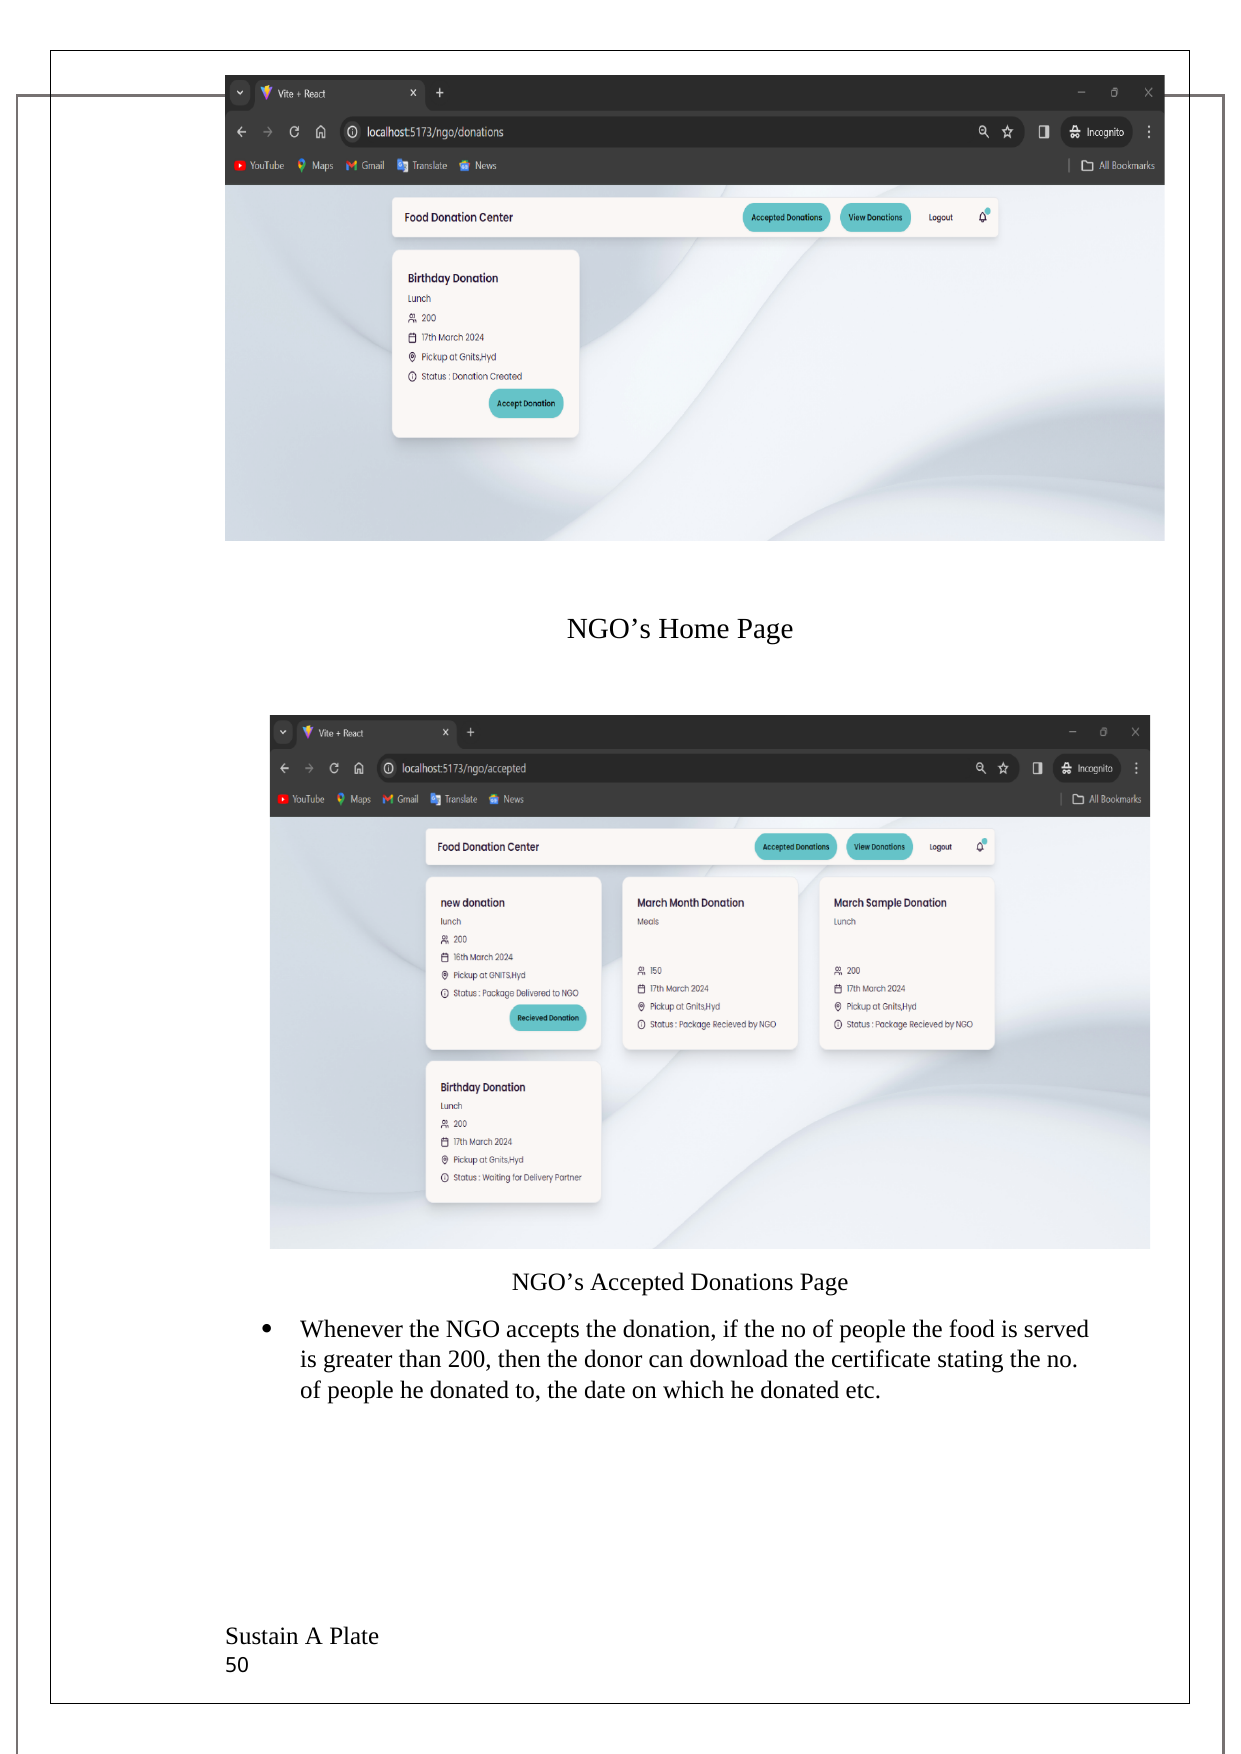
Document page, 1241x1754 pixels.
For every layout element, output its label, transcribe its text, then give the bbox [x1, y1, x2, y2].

list NGO’s Home Page [270, 611, 1090, 645]
picture [269, 715, 1151, 1249]
picture [225, 75, 1165, 541]
list NGO’s Accepted Donations Page [270, 1267, 1090, 1296]
list Whenever the NGO accepts the donation, if the no of people the food is served is greater than 200, then the donor can download the certificate stating the no. of people he donated to, the date on which he donated etc. [262, 1314, 1090, 1404]
